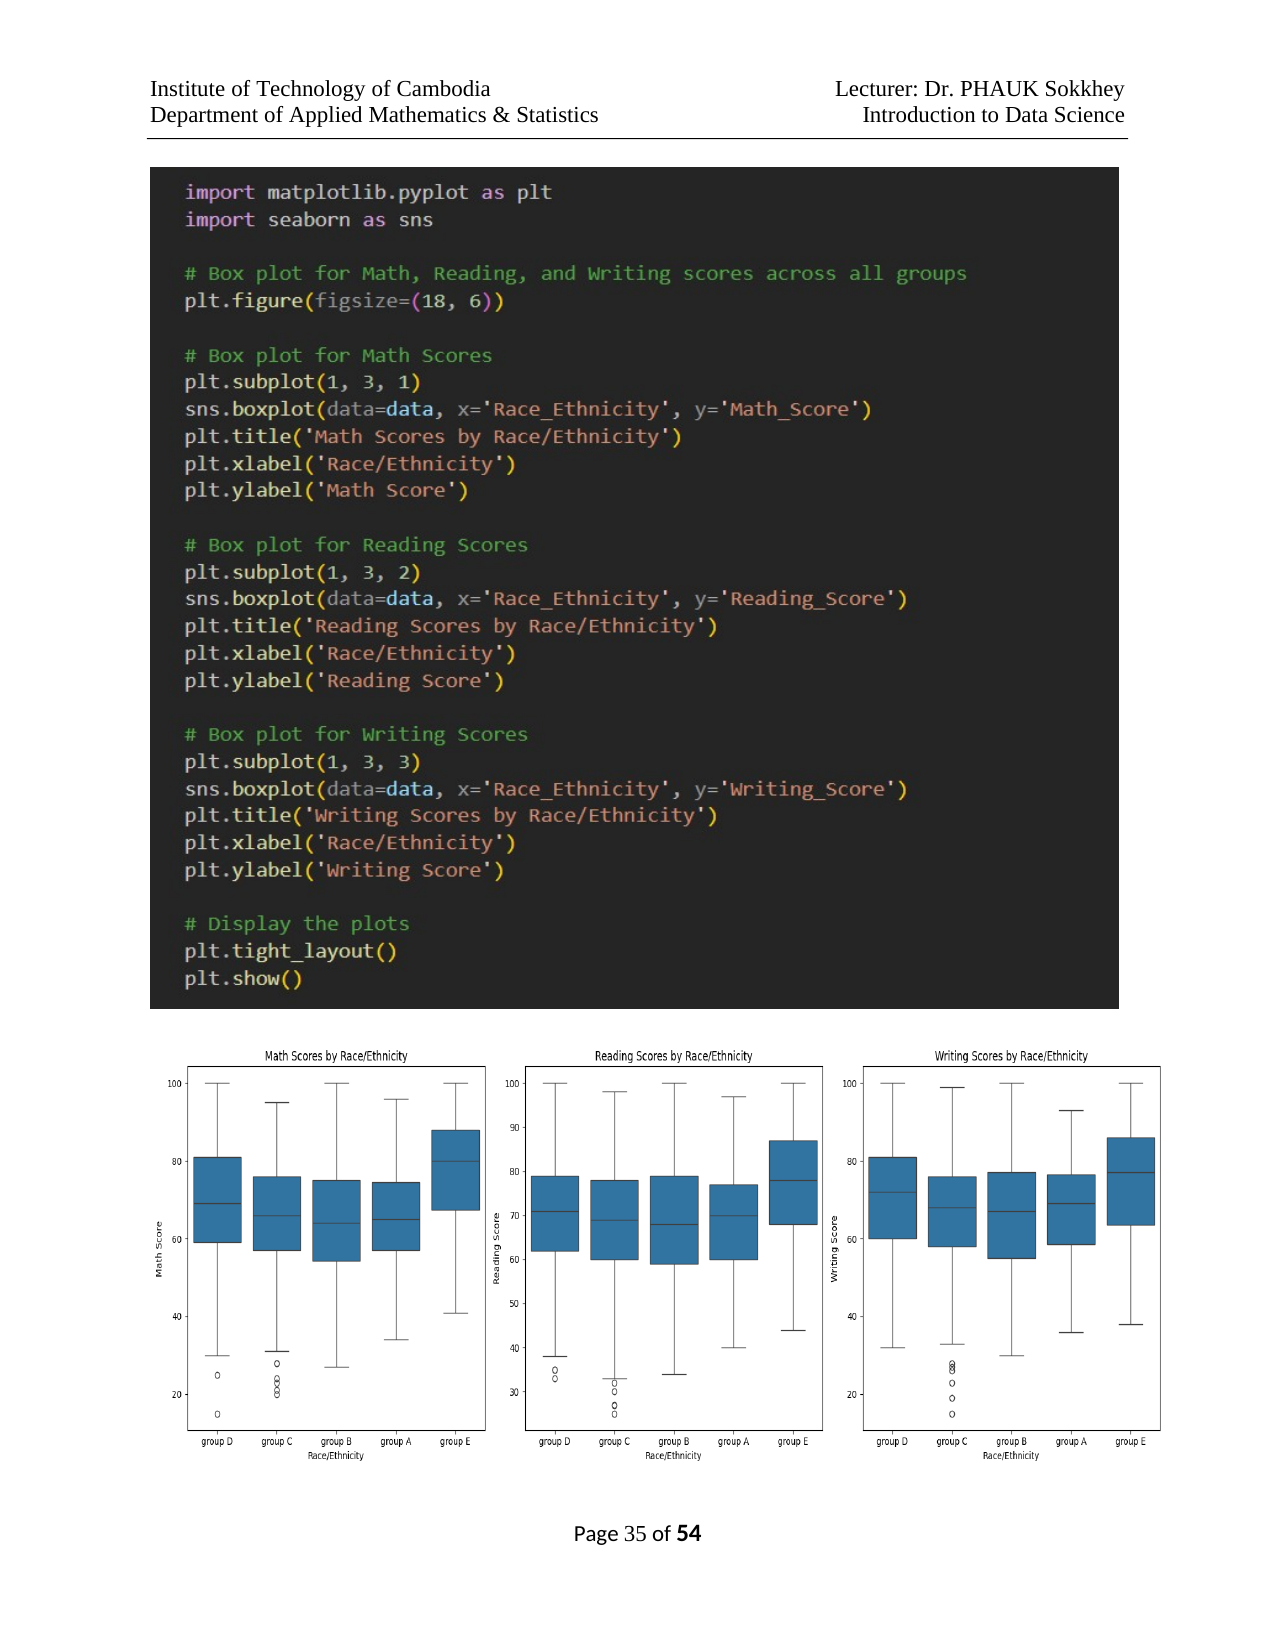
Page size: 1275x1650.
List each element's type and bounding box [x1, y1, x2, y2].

picture [155, 1050, 1161, 1461]
picture [150, 167, 1119, 1009]
